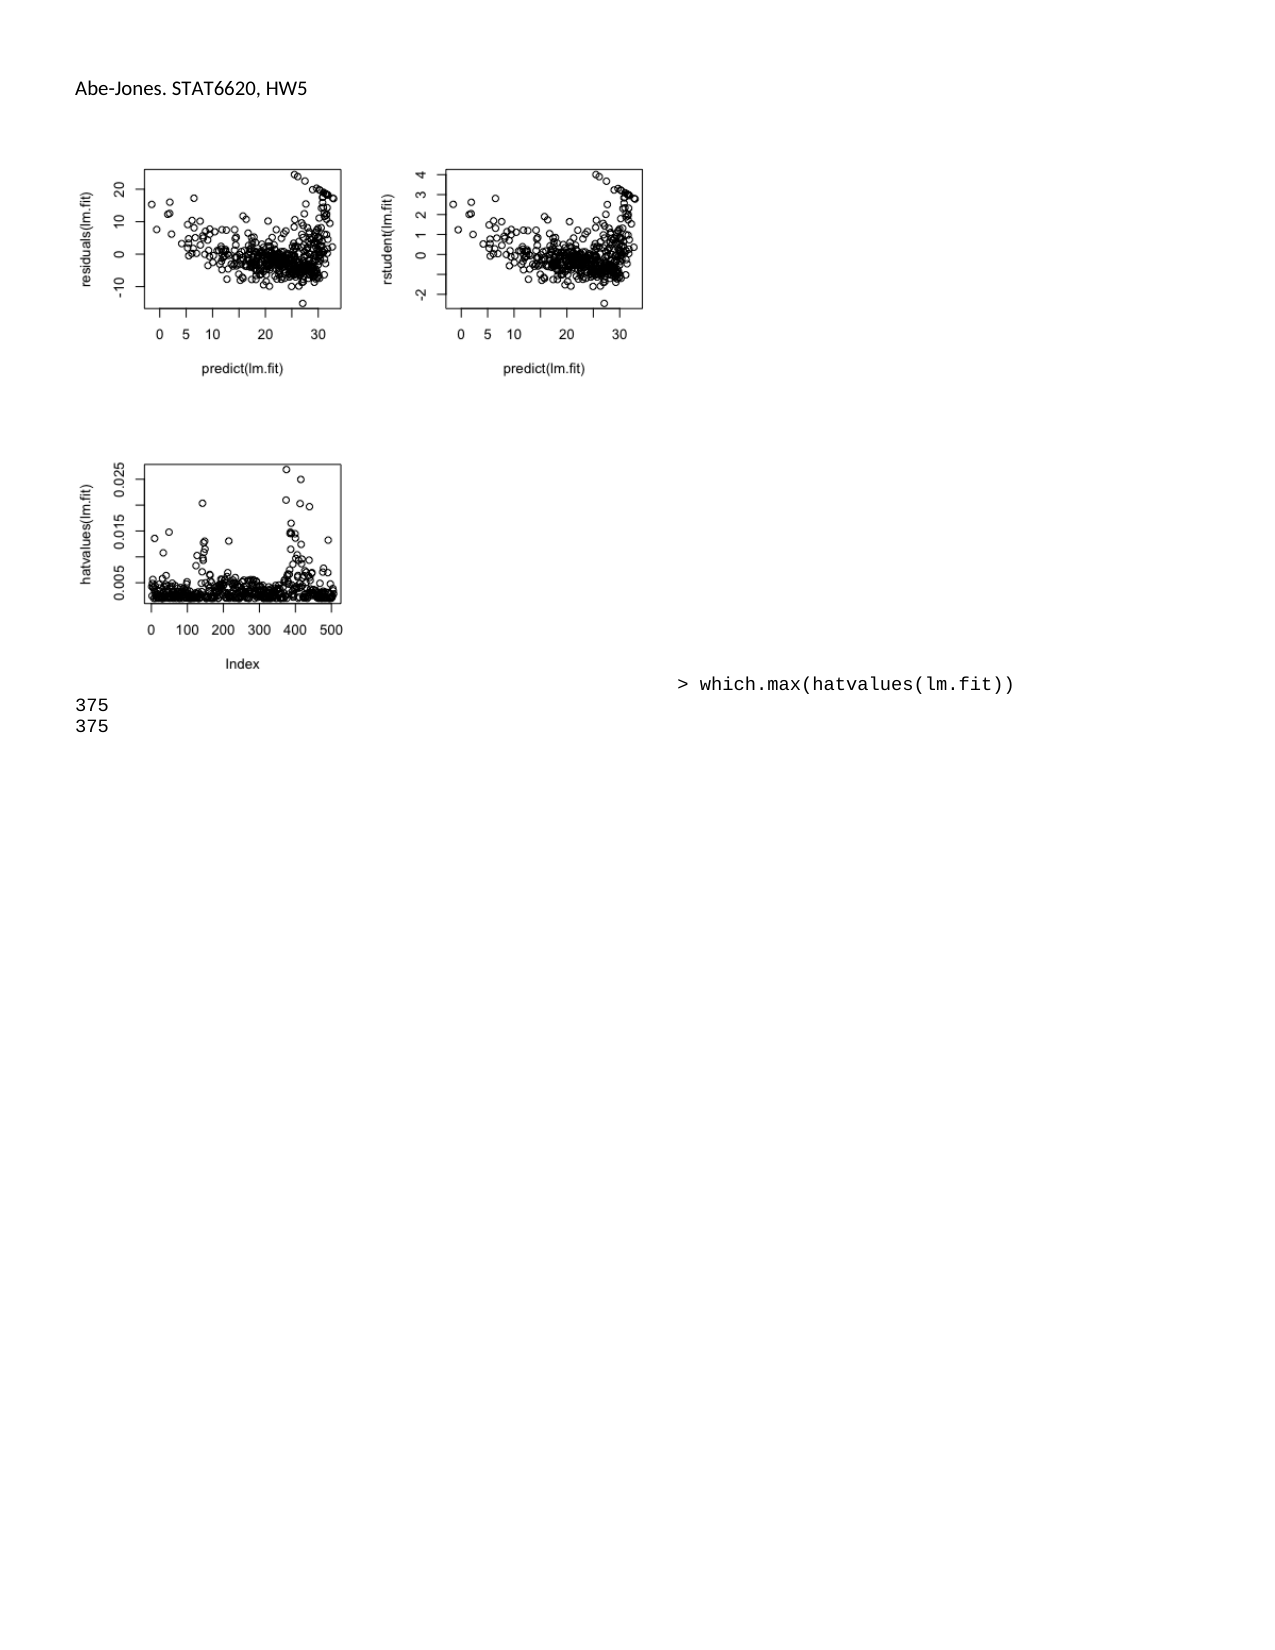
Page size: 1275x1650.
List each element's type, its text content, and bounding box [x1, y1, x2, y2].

picture [75, 100, 678, 690]
text 375 [75, 717, 1200, 738]
text 375 [75, 696, 1200, 717]
